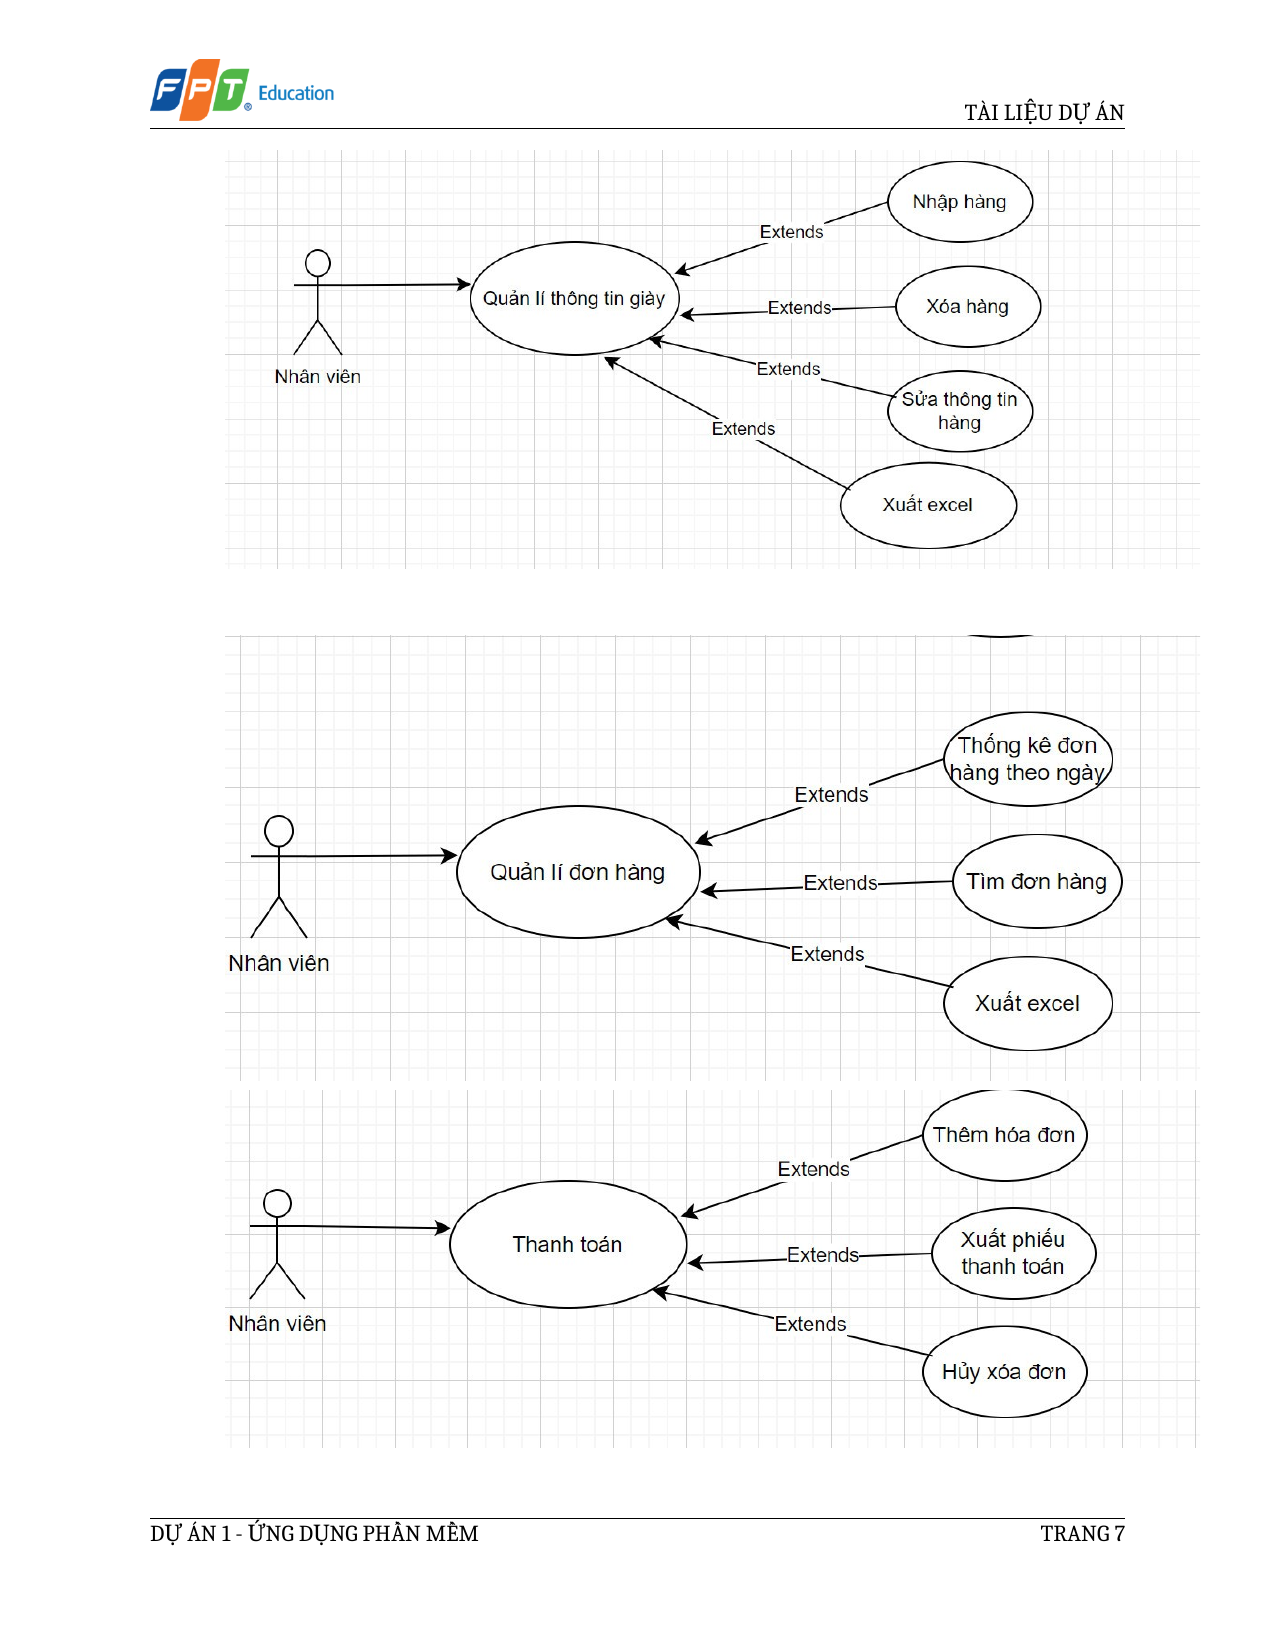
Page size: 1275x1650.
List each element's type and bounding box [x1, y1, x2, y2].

picture [225, 635, 1200, 1081]
picture [150, 59, 336, 121]
picture [225, 1090, 1200, 1448]
picture [225, 150, 1200, 569]
